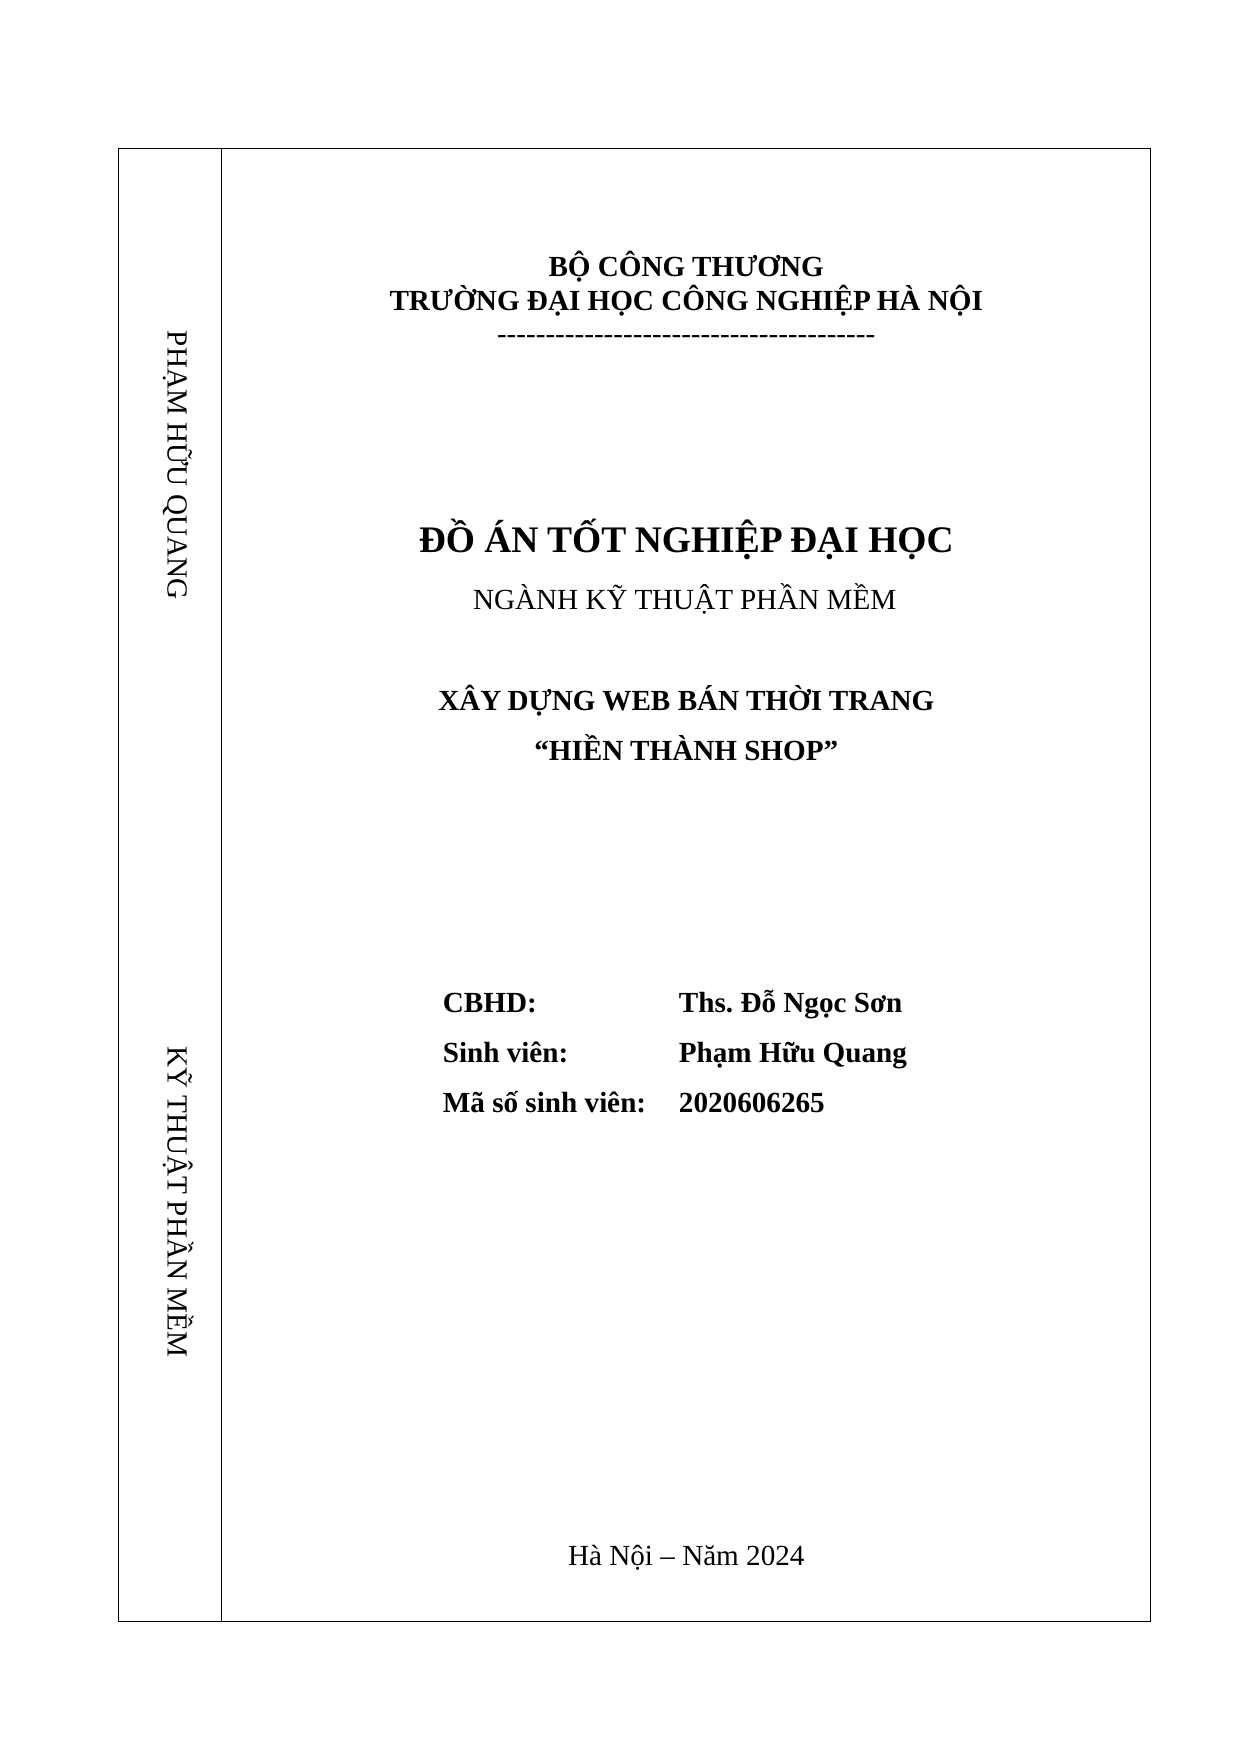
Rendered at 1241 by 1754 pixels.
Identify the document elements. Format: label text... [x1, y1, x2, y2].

table_cell KỸ THUẬT PHẦN MỀM [119, 781, 221, 1621]
table_header PHẠM HỮU QUANG [119, 149, 221, 781]
table_header BỘ CÔNG THƯƠNG TRƯỜNG ĐẠI HỌC CÔNG NGHIỆP HÀ NỘI --------------------------------------- ĐỒ ÁN TỐT NGHIỆP ĐẠI HỌC NGÀNH KỸ THUẬT PHẦN MỀM XÂY DỰNG WEB BÁN THỜI TRANG “HIỀN THÀNH SHOP” Hà Nội – Năm 2024 [222, 149, 1150, 1621]
